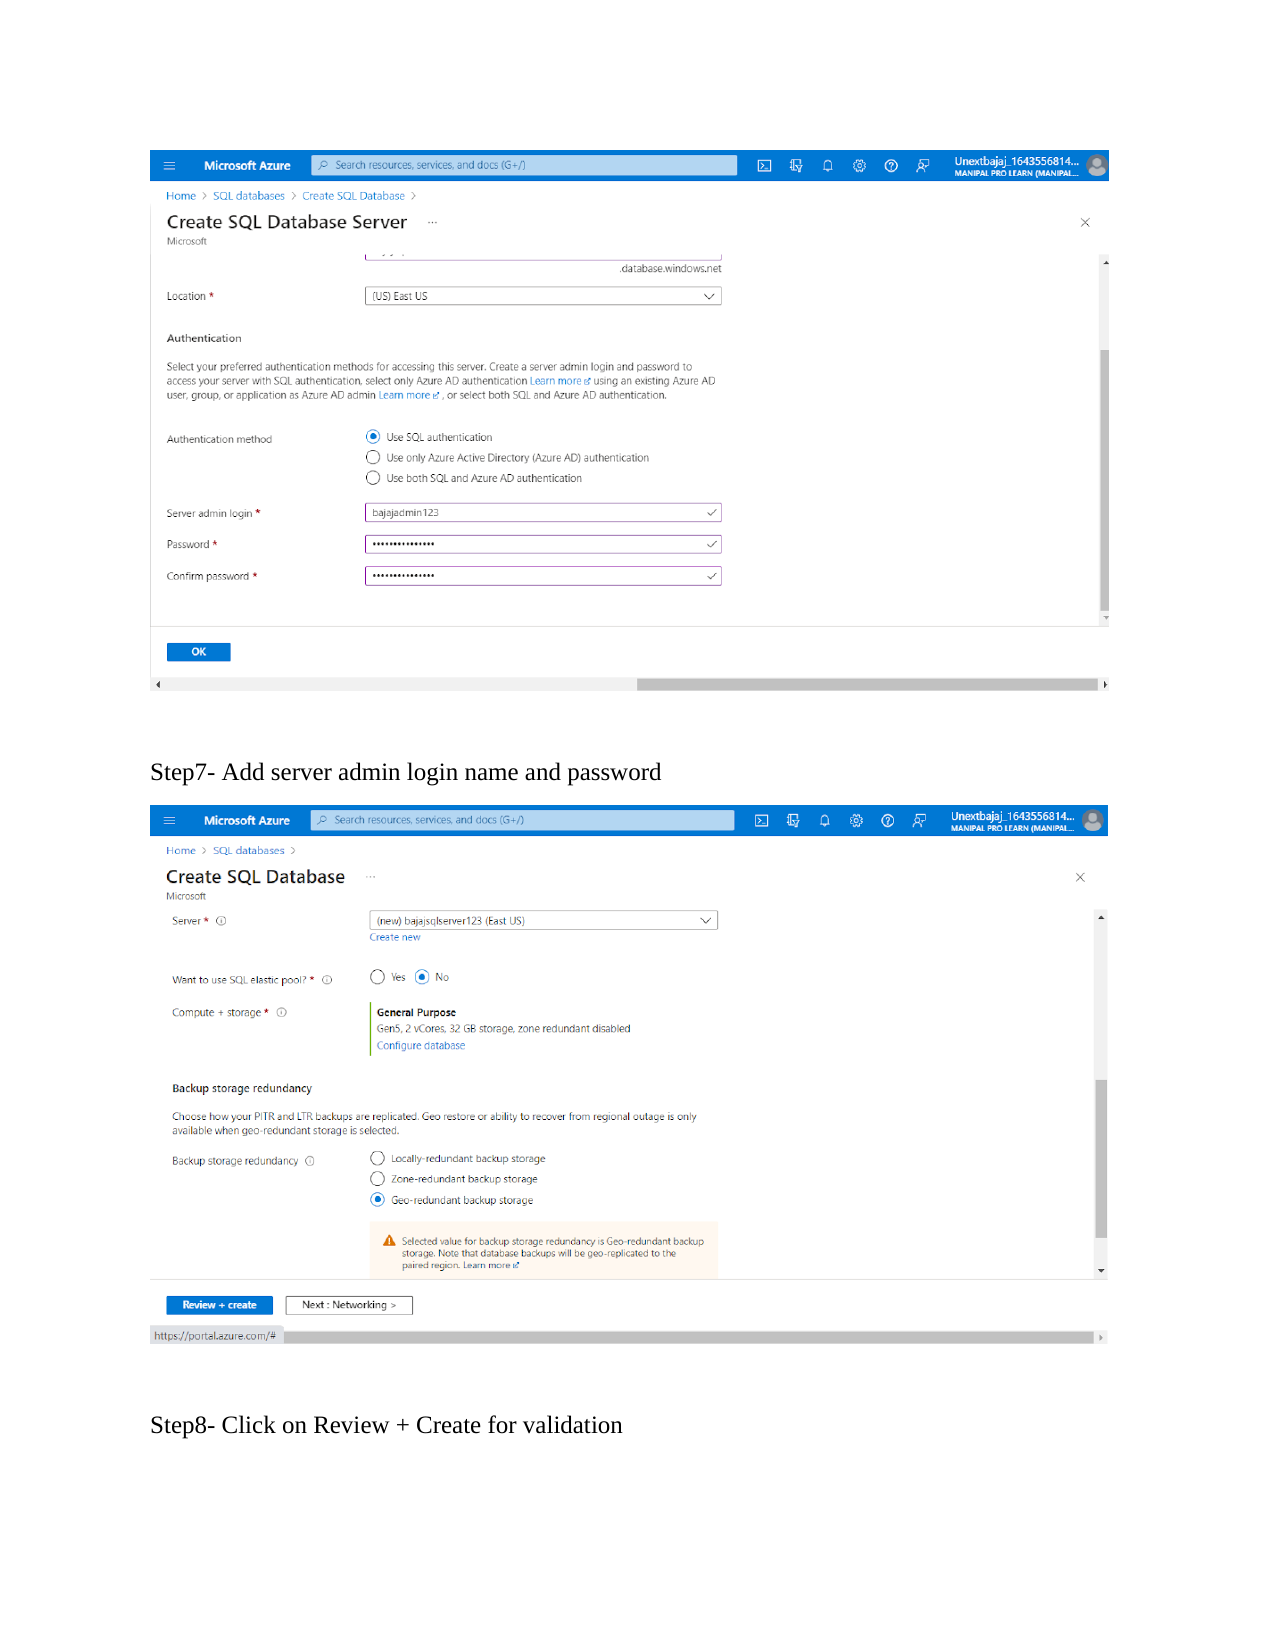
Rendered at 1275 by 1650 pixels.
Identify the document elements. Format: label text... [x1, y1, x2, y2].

text Step7- Add server admin login name and password [150, 757, 1125, 786]
text Step8- Click on Review + Create for validation [150, 1410, 1125, 1438]
picture [150, 805, 1108, 1344]
picture [150, 150, 1109, 691]
